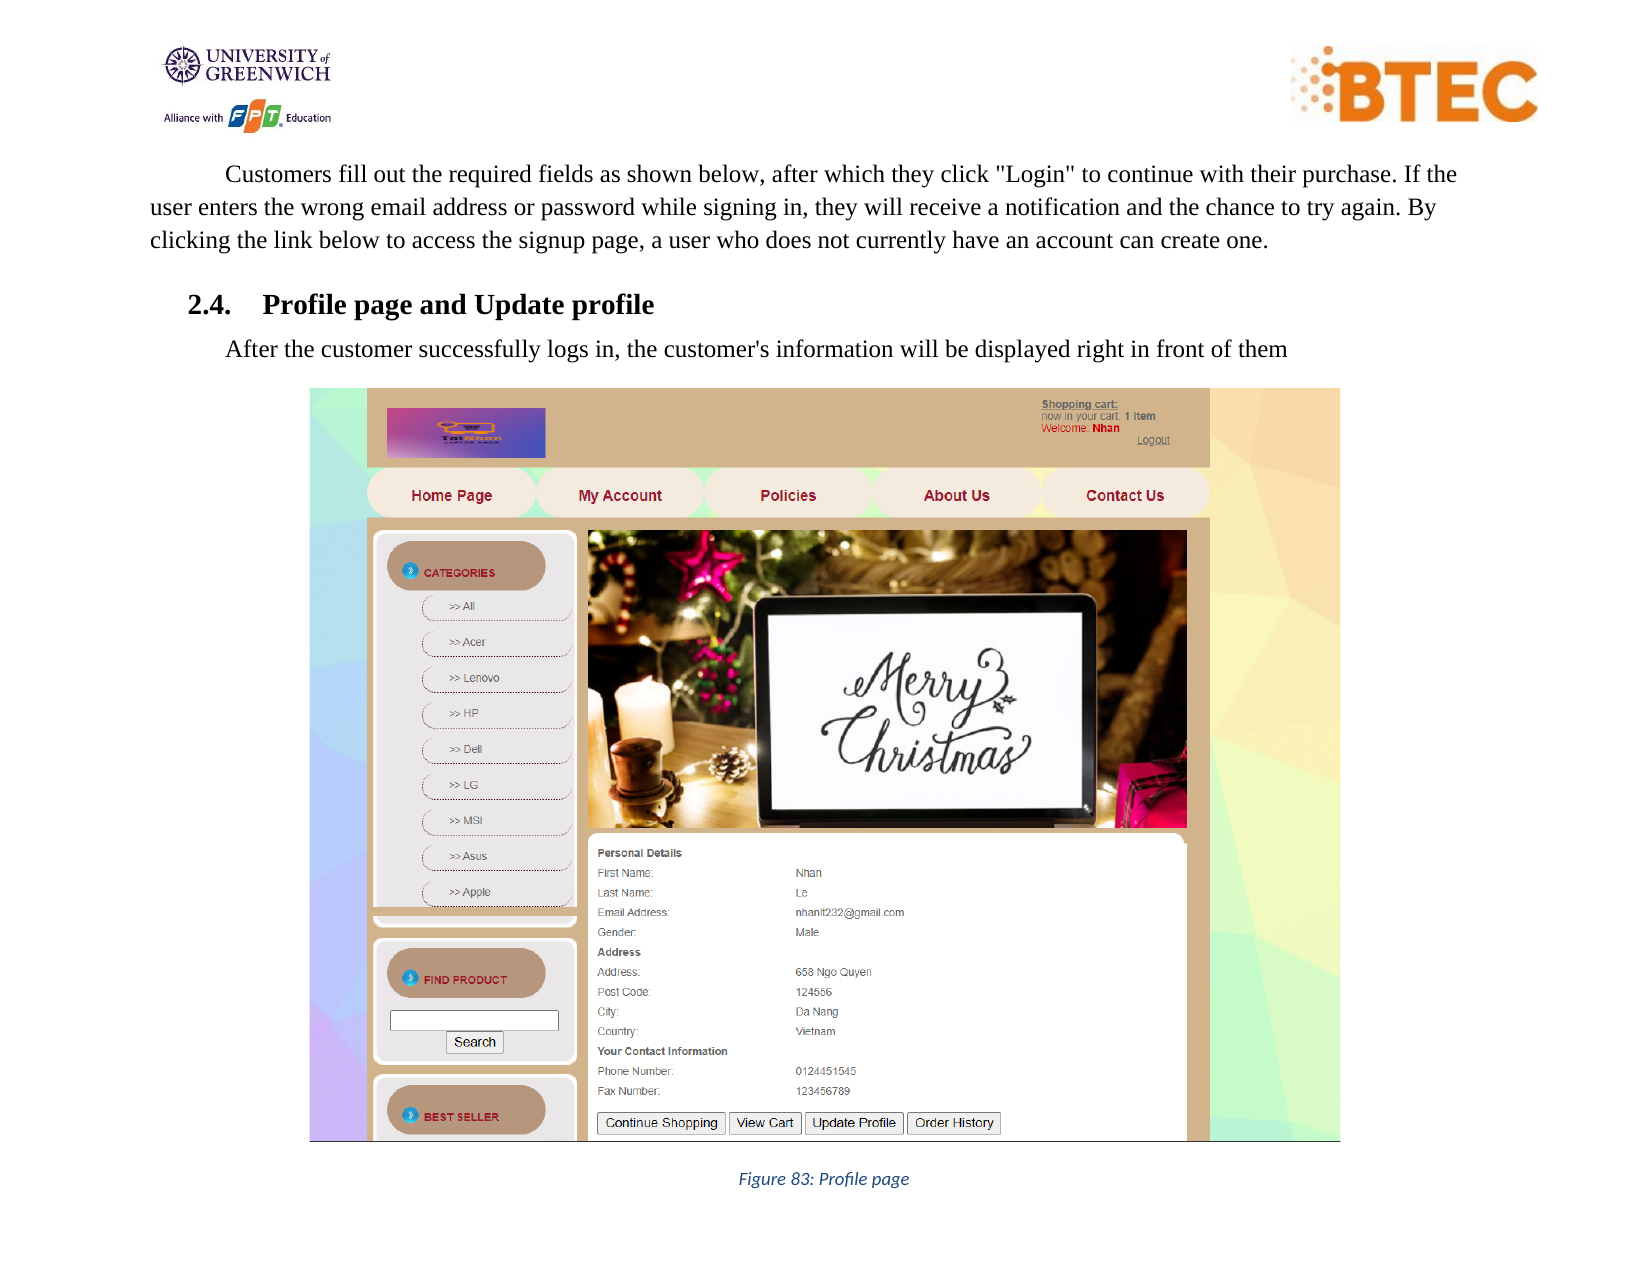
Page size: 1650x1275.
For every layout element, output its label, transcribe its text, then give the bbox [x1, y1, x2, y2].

text Customers fill out the required fields as shown below, after which they click "Login" to continue with their purchase. If the user enters the wrong email address or password while signing in, they will receive a notification and the chance to try again. By clicking the link below to access the signup page, a user who does not currently have an account can create one. [150, 159, 1500, 254]
picture [150, 32, 343, 144]
text After the customer successfully logs in, the customer's information will be displayed right in front of them [150, 334, 1500, 363]
subtitle Profile page and Update profile [187, 287, 1500, 321]
text Figure 83: Profile page [150, 1167, 1500, 1190]
picture [1290, 46, 1538, 122]
picture [309, 388, 1341, 1142]
